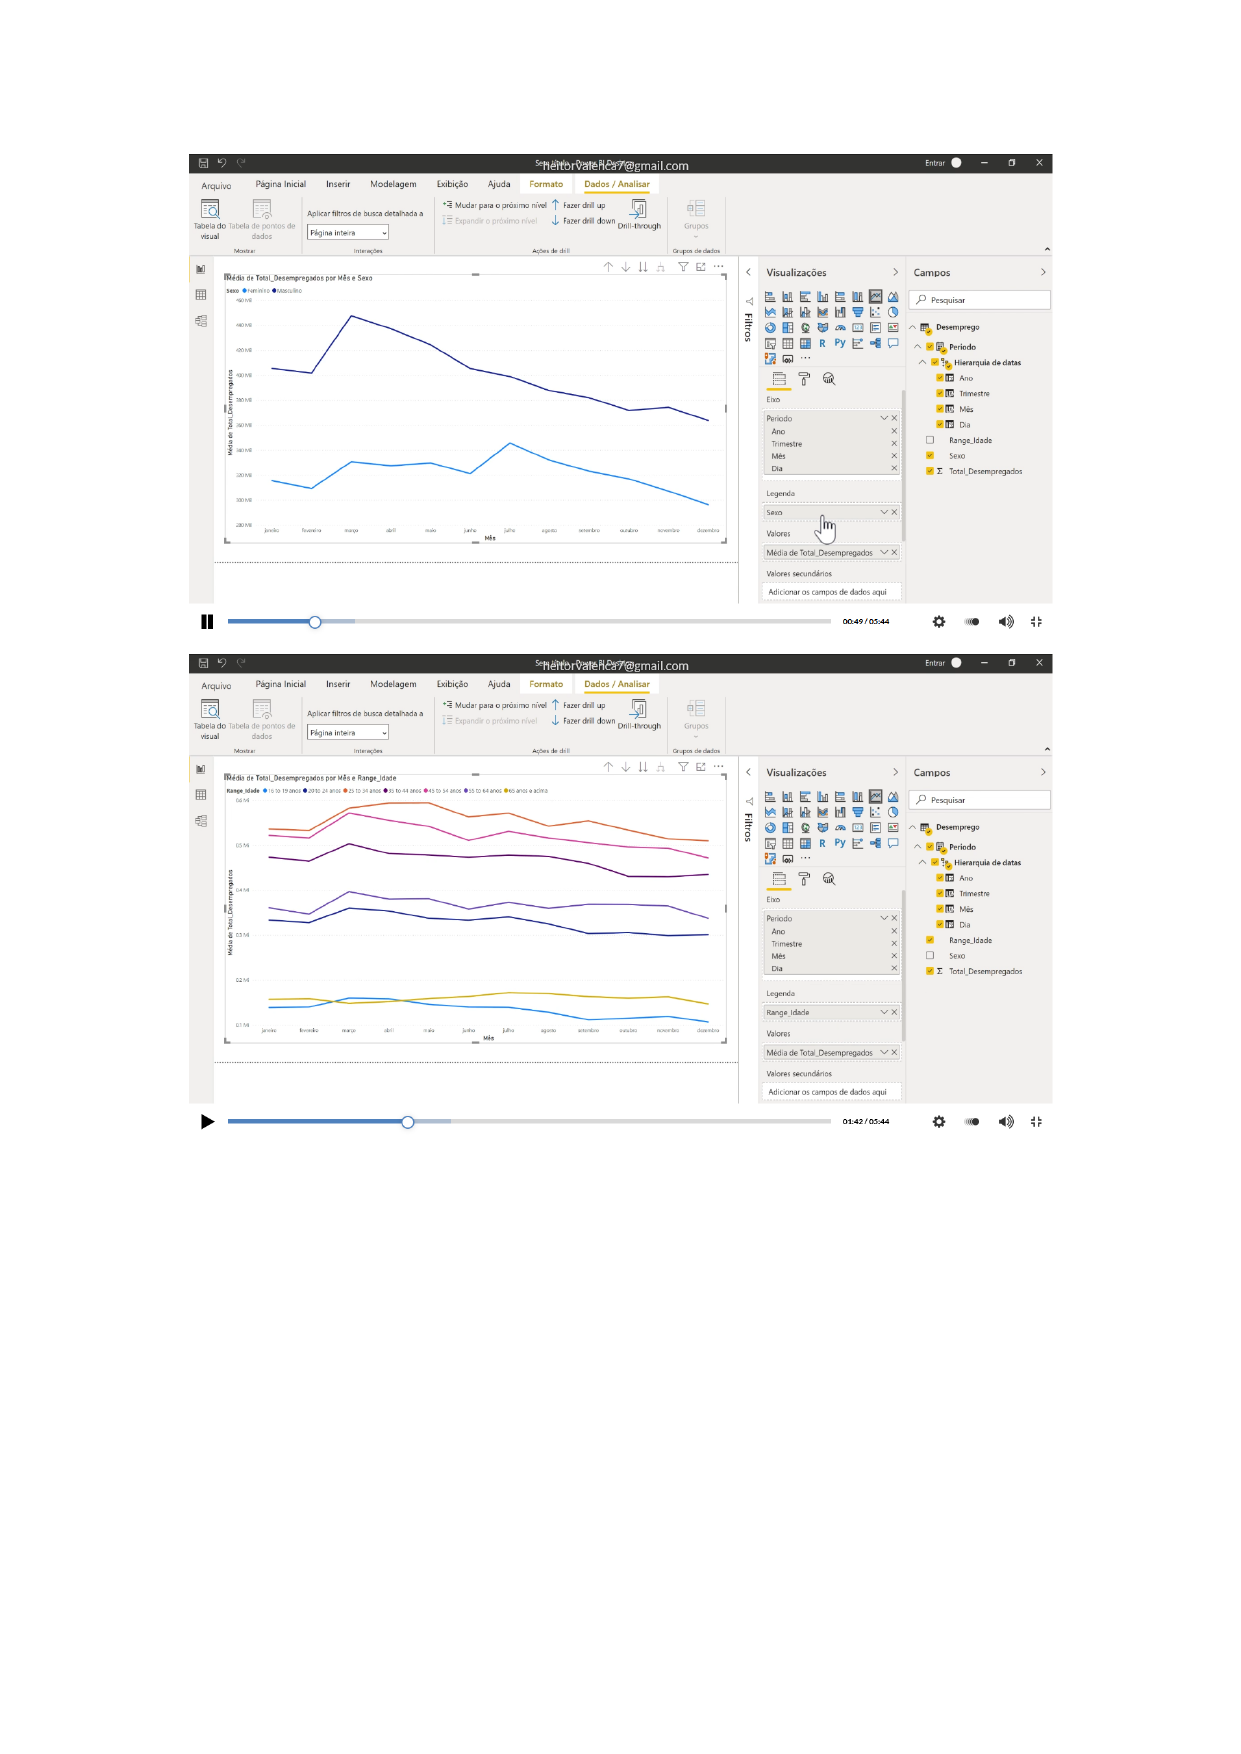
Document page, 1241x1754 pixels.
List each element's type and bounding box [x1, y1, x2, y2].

picture [177, 147, 1063, 646]
picture [177, 647, 1063, 1146]
